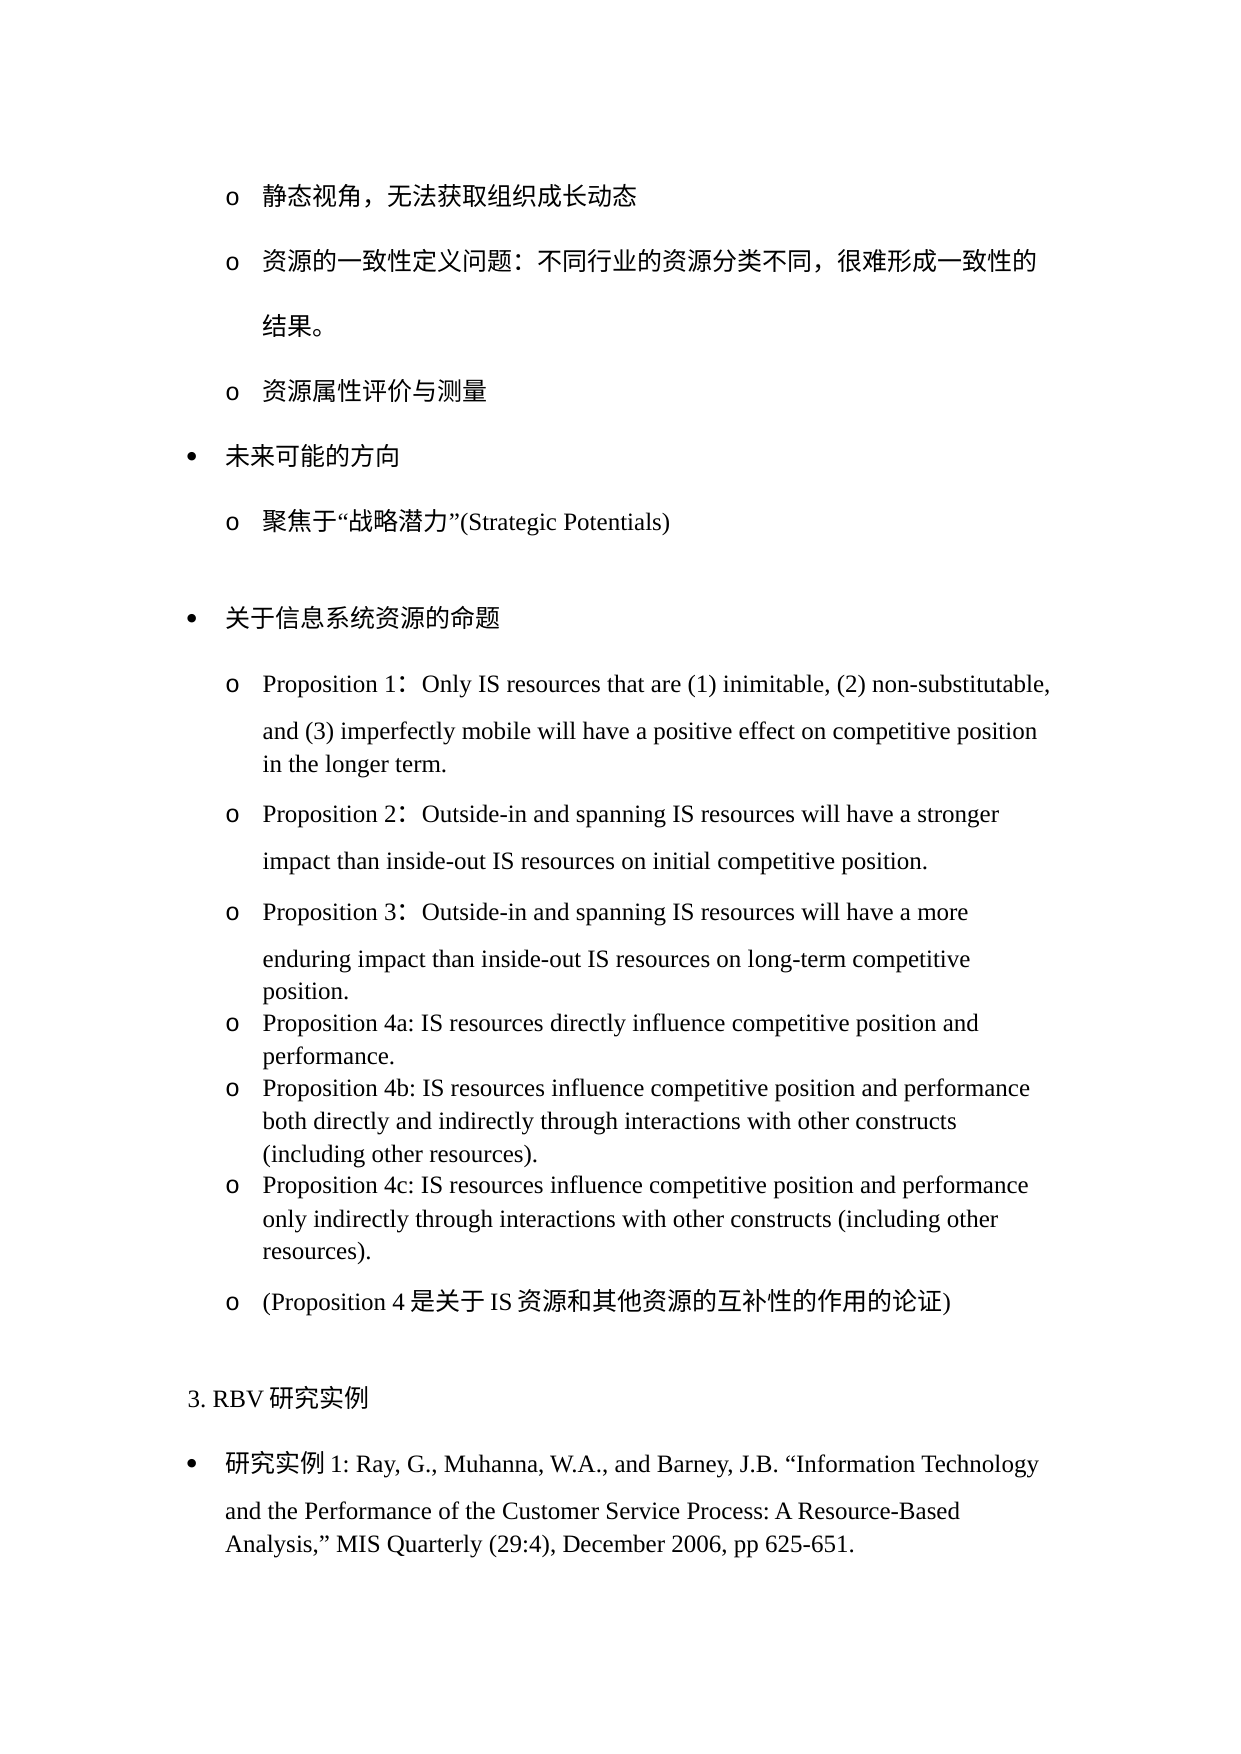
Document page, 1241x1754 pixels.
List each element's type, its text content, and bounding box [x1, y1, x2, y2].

list 资源的一致性定义问题：不同行业的资源分类不同，很难形成一致性的结果。 [225, 227, 1053, 357]
list Proposition 1：Only IS resources that are (1) inimitable, (2) non-substitutable, and (3) imperfectly mobile will have a positive effect on competitive position in the longer term. [225, 649, 1053, 779]
list 资源属性评价与测量 [225, 357, 1053, 422]
list 聚焦于“战略潜力”(Strategic Potentials) [225, 487, 1053, 552]
text 3. RBV研究实例 [187, 1364, 1053, 1429]
list 研究实例1: Ray, G., Muhanna, W.A., and Barney, J.B. “Information Technology and the Performance of the Customer Service Process: A Resource-Based Analysis,” MIS Quarterly (29:4), December 2006, pp 625-651. [187, 1429, 1053, 1559]
list 关于信息系统资源的命题 [187, 584, 1053, 649]
list Proposition 4c: IS resources influence competitive position and performance only indirectly through interactions with other constructs (including other resources). [225, 1169, 1053, 1267]
list Proposition 4b: IS resources influence competitive position and performance both directly and indirectly through interactions with other constructs (including other resources). [225, 1072, 1053, 1169]
list 未来可能的方向 [187, 422, 1053, 487]
list (Proposition 4是关于IS资源和其他资源的互补性的作用的论证) [225, 1267, 1053, 1332]
list Proposition 4a: IS resources directly influence competitive position and performance. [225, 1007, 1053, 1072]
list 静态视角，无法获取组织成长动态 [225, 162, 1053, 227]
list Proposition 3：Outside-in and spanning IS resources will have a more enduring impact than inside-out IS resources on long-term competitive position. [225, 877, 1053, 1007]
list Proposition 2：Outside-in and spanning IS resources will have a stronger impact than inside-out IS resources on initial competitive position. [225, 779, 1053, 877]
